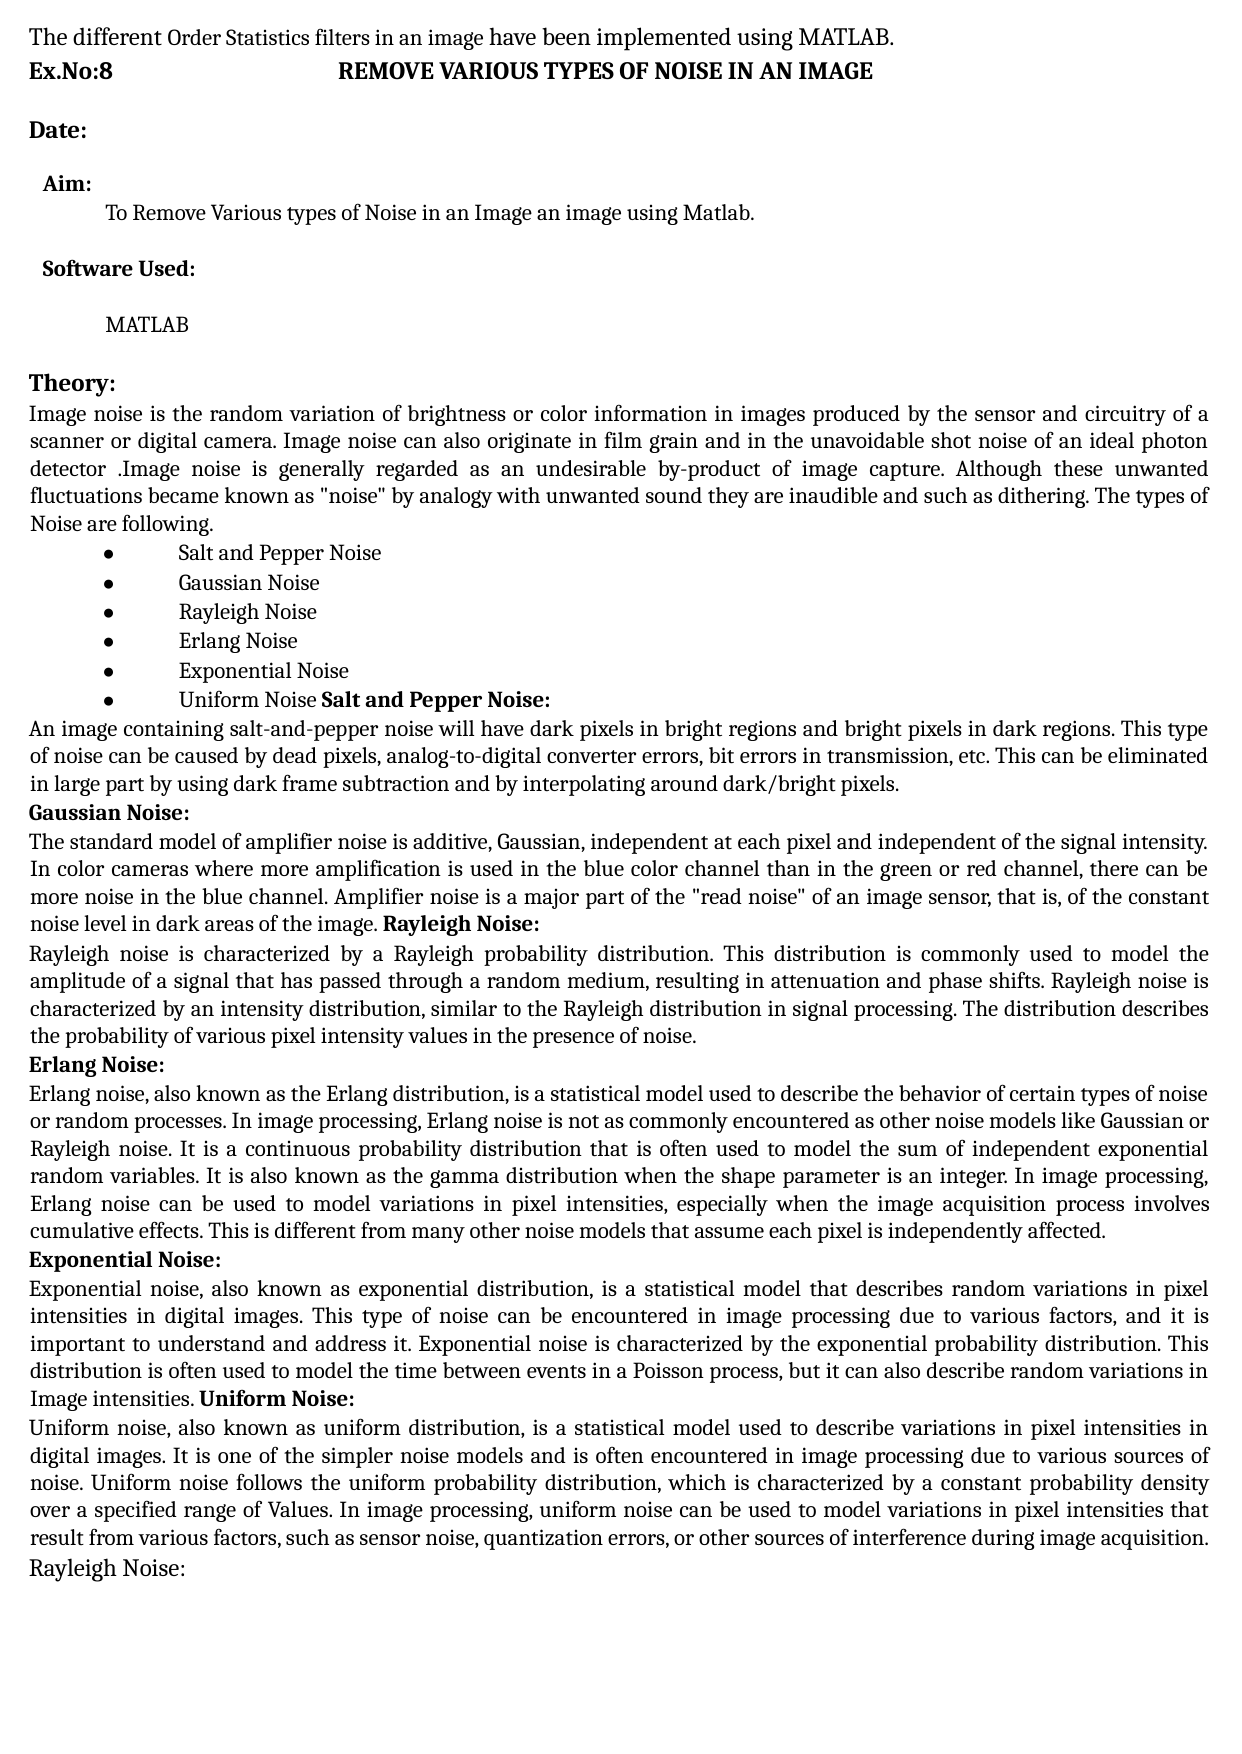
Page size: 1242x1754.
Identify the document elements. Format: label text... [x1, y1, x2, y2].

text Theory: [29, 369, 1226, 398]
text Uniform noise, also known as uniform distribution, is a statistical model used to describe variations in pixel intensities in digital images. It is one of the simpler noise models and is often encountered in image processing due to various sources of noise. Uniform noise follows the uniform probability distribution, which is characterized by a constant probability density over a specified range of Values. In image processing, uniform noise can be used to model variations in pixel intensities that result from various factors, such as sensor noise, quantization errors, or other sources of interference during image acquisition. [29, 1415, 1211, 1551]
text The standard model of amplifier noise is additive, Gaussian, independent at each pixel and independent of the signal intensity. In color cameras where more amplification is used in the blue color channel than in the green or red channel, there can be more noise in the blue channel. Amplifier noise is a major part of the "read noise" of an image sensor, that is, of the constant noise level in dark areas of the image. Rayleigh Noise: [29, 829, 1211, 937]
text Erlang noise, also known as the Erlang distribution, is a statistical model used to describe the behavior of certain types of noise or random processes. In image processing, Erlang noise is not as commonly encountered as other noise models like Gaussian or Rayleigh noise. It is a continuous probability distribution that is often used to model the sum of independent exponential random variables. It is also known as the gamma distribution when the shape parameter is an integer. In image processing, Erlang noise can be used to model variations in pixel intensities, especially when the image acquisition process involves cumulative effects. This is different from many other noise models that assume each pixel is independently affected. [29, 1081, 1211, 1244]
list Rayleigh Noise [66, 599, 1211, 625]
list Uniform Noise Salt and Pepper Noise: [66, 687, 1211, 714]
text Rayleigh Noise: [29, 1554, 1210, 1583]
text Gaussian Noise: [29, 800, 285, 827]
text Aim: [43, 171, 285, 197]
text Date: [29, 116, 1226, 144]
list Exponential Noise [66, 658, 1211, 684]
text Exponential noise, also known as exponential distribution, is a statistical model that describes random variations in pixel intensities in digital images. This type of noise can be encountered in image processing due to various factors, and it is important to understand and address it. Exponential noise is characterized by the exponential probability distribution. This distribution is often used to model the time between events in a Poisson process, but it can also describe random variations in Image intensities. Uniform Noise: [29, 1276, 1211, 1412]
text Erlang Noise: [29, 1052, 285, 1078]
text Ex.No:8 REMOVE VARIOUS TYPES OF NOISE IN AN IMAGE [29, 57, 1226, 86]
list Salt and Pepper Noise [66, 540, 1211, 566]
text Exponential Noise: [29, 1247, 285, 1274]
text MATLAB [105, 312, 1211, 338]
text The different Order Statistics filters in an image have been implemented using MATLAB. [29, 23, 1210, 52]
text Image noise is the random variation of brightness or color information in images produced by the sensor and circuitry of a scanner or digital camera. Image noise can also originate in film grain and in the unavoidable shot noise of an ideal photon detector .Image noise is generally regarded as an undesirable by-product of image capture. Although these unwanted fluctuations became known as "noise" by analogy with unwanted sound they are inaudible and such as dithering. The types of Noise are following. [29, 401, 1211, 537]
text Software Used: [43, 256, 285, 282]
list Gaussian Noise [66, 569, 1211, 596]
text An image containing salt-and-pepper noise will have dark pixels in bright regions and bright pixels in dark regions. This type of noise can be caused by dead pixels, analog-to-digital converter errors, bit errors in transmission, etc. This can be eliminated in large part by using dark frame subtraction and by interpolating around dark/bright pixels. [29, 716, 1211, 797]
text Rayleigh noise is characterized by a Rayleigh probability distribution. This distribution is commonly used to model the amplitude of a signal that has passed through a random medium, resulting in attenuation and phase shifts. Rayleigh noise is characterized by an intensity distribution, similar to the Rayleigh distribution in signal processing. The distribution describes the probability of various pixel intensity values in the presence of noise. [29, 941, 1211, 1049]
list Erlang Noise [66, 628, 1211, 655]
text To Remove Various types of Noise in an Image an image using Matlab. [105, 200, 1211, 226]
